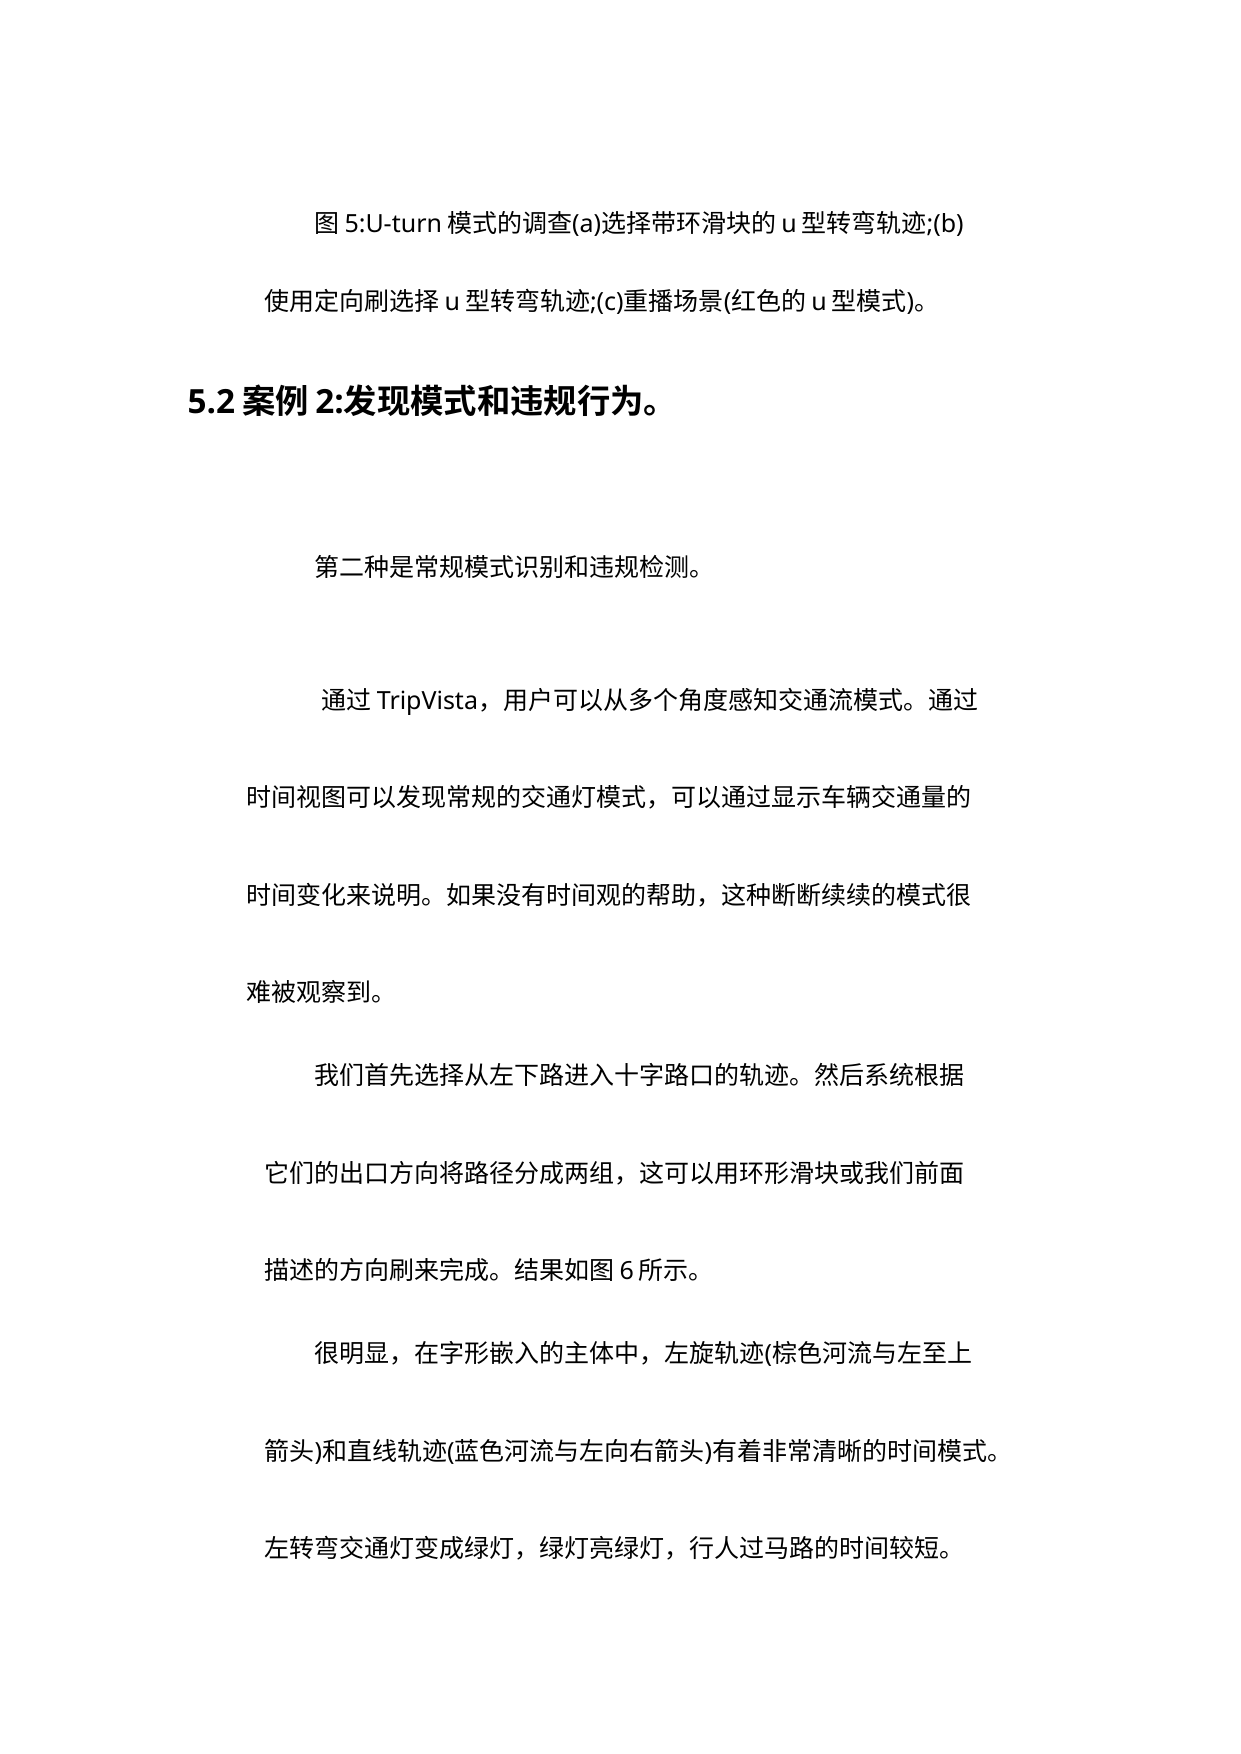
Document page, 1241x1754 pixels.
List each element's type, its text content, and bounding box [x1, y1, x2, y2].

list 我们首先选择从左下路进入十字路口的轨迹。然后系统根据它们的出口方向将路径分成两组，这可以用环形滑块或我们前面描述的方向刷来完成。结果如图6所示。 [264, 1041, 987, 1301]
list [264, 1319, 987, 1579]
list 第二种是常规模式识别和违规检测。 [264, 533, 987, 598]
list 通过TripVista，用户可以从多个角度感知交通流模式。通过时间视图可以发现常规的交通灯模式，可以通过显示车辆交通量的时间变化来说明。如果没有时间观的帮助，这种断断续续的模式很难被观察到。 [247, 666, 987, 1023]
subtitle 5.2案例2:发现模式和违规行为。 [187, 366, 1053, 431]
list 图5:U-turn模式的调查(a)选择带环滑块的u型转弯轨迹;(b)使用定向刷选择u型转弯轨迹;(c)重播场景(红色的u型模式)。 [264, 189, 987, 332]
